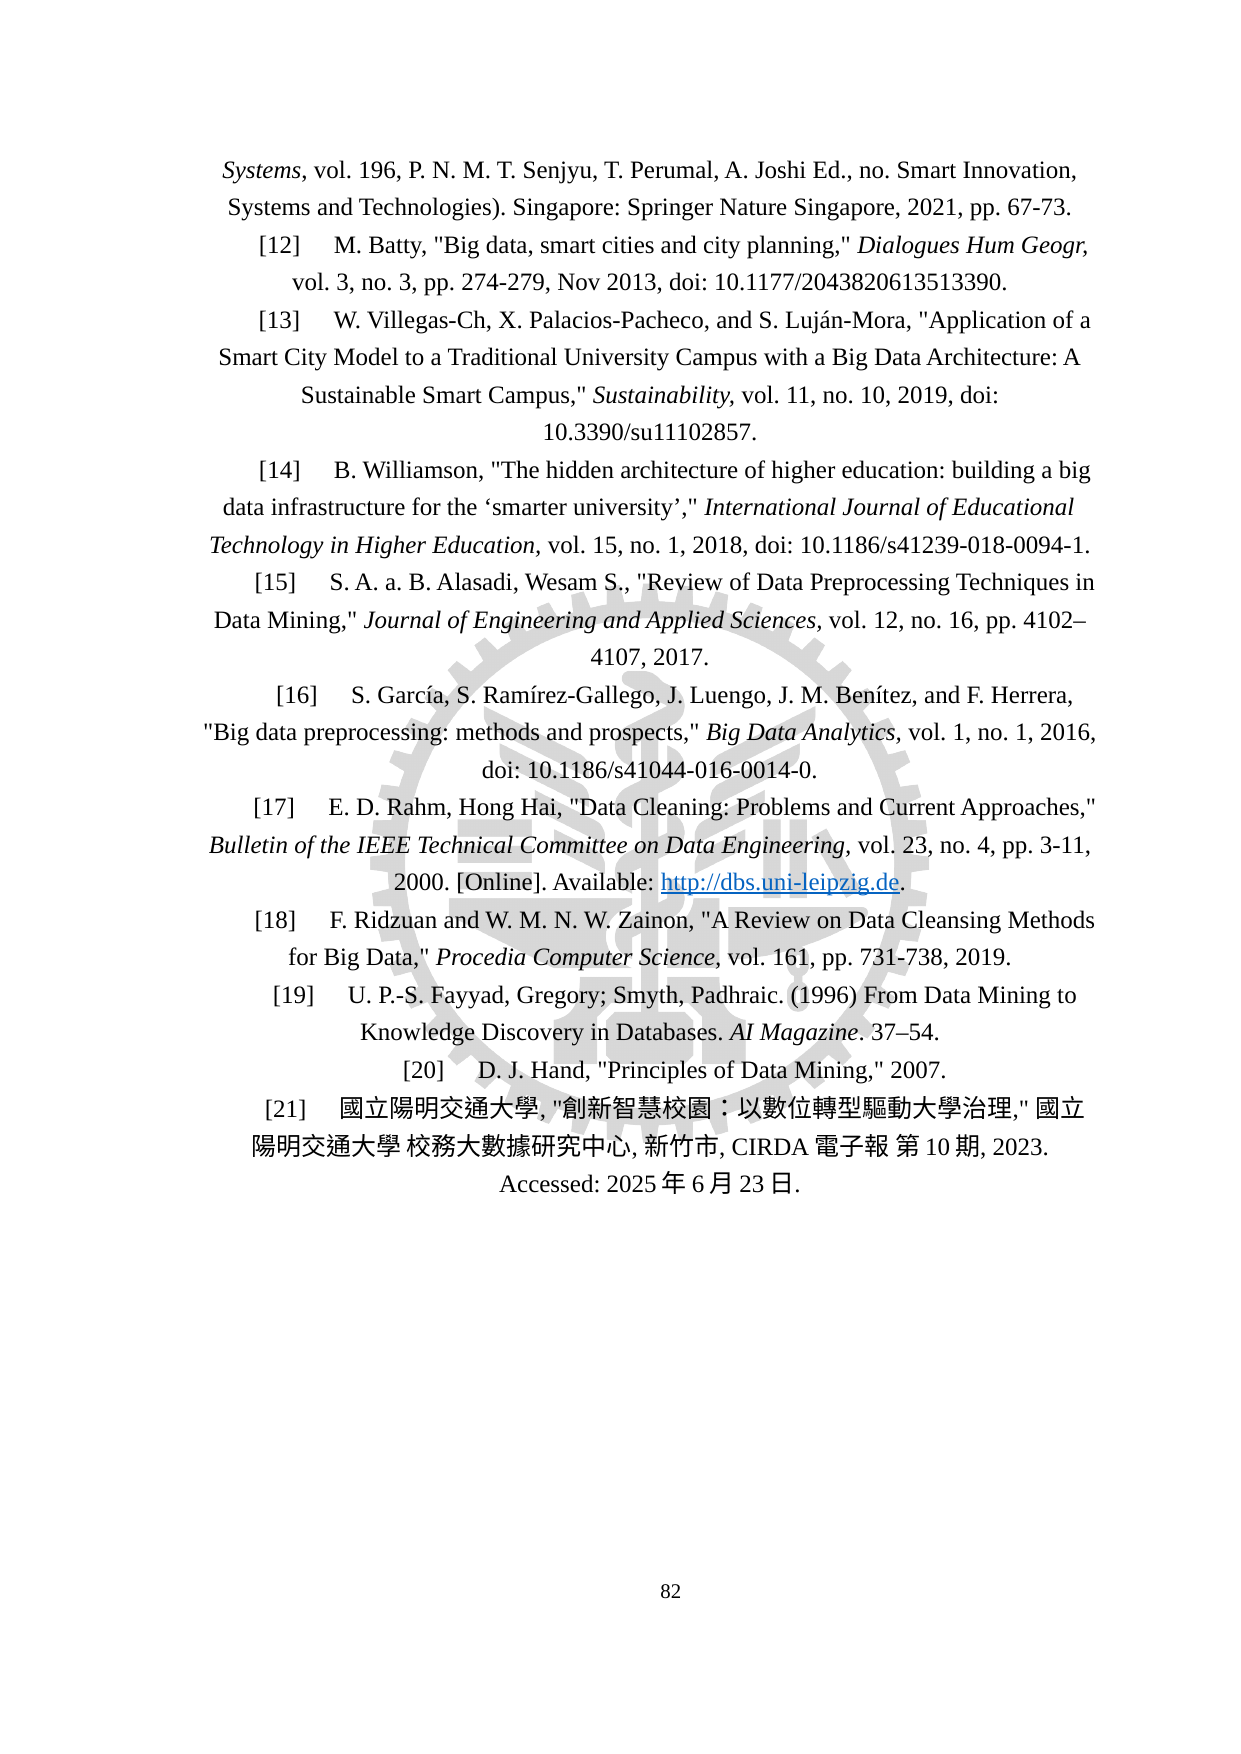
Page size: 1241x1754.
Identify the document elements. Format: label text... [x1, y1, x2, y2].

text [13] W. Villegas-Ch, X. Palacios-Pacheco, and S. Luján-Mora, "Application of a Smart City Model to a Traditional University Campus with a Big Data Architecture: A Sustainable Smart Campus," Sustainability, vol. 11, no. 10, 2019, doi: 10.3390/su11102857. [202, 301, 1097, 451]
text [19] U. P.-S. Fayyad, Gregory; Smyth, Padhraic. (1996) From Data Mining to Knowledge Discovery in Databases. AI Magazine. 37–54. [202, 976, 1097, 1051]
text [16] S. García, S. Ramírez-Gallego, J. Luengo, J. M. Benítez, and F. Herrera, "Big data preprocessing: methods and prospects," Big Data Analytics, vol. 1, no. 1, 2016, doi: 10.1186/s41044-016-0014-0. [202, 676, 1097, 788]
text [17] E. D. Rahm, Hong Hai, "Data Cleaning: Problems and Current Approaches," Bulletin of the IEEE Technical Committee on Data Engineering, vol. 23, no. 4, pp. 3-11, 2000. [Online]. Available: http://dbs.uni-leipzig.de. [202, 788, 1097, 901]
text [202, 151, 1097, 226]
text [15] S. A. a. B. Alasadi, Wesam S., "Review of Data Preprocessing Techniques in Data Mining," Journal of Engineering and Applied Sciences, vol. 12, no. 16, pp. 4102–4107, 2017. [202, 563, 1097, 676]
text [20] D. J. Hand, "Principles of Data Mining," 2007. [202, 1051, 1097, 1088]
text [12] M. Batty, "Big data, smart cities and city planning," Dialogues Hum Geogr, vol. 3, no. 3, pp. 274-279, Nov 2013, doi: 10.1177/2043820613513390. [202, 226, 1097, 301]
text [21] 國立陽明交通大學, "創新智慧校園：以數位轉型驅動大學治理," 國立陽明交通大學 校務大數據研究中心, 新竹市, CIRDA 電子報 第10期, 2023. Accessed: 2025年6月23日. [202, 1088, 1097, 1201]
text [14] B. Williamson, "The hidden architecture of higher education: building a big data infrastructure for the ‘smarter university’," International Journal of Educational Technology in Higher Education, vol. 15, no. 1, 2018, doi: 10.1186/s41239-018-0094-1. [202, 451, 1097, 563]
text [18] F. Ridzuan and W. M. N. W. Zainon, "A Review on Data Cleansing Methods for Big Data," Procedia Computer Science, vol. 161, pp. 731-738, 2019. [202, 901, 1097, 976]
